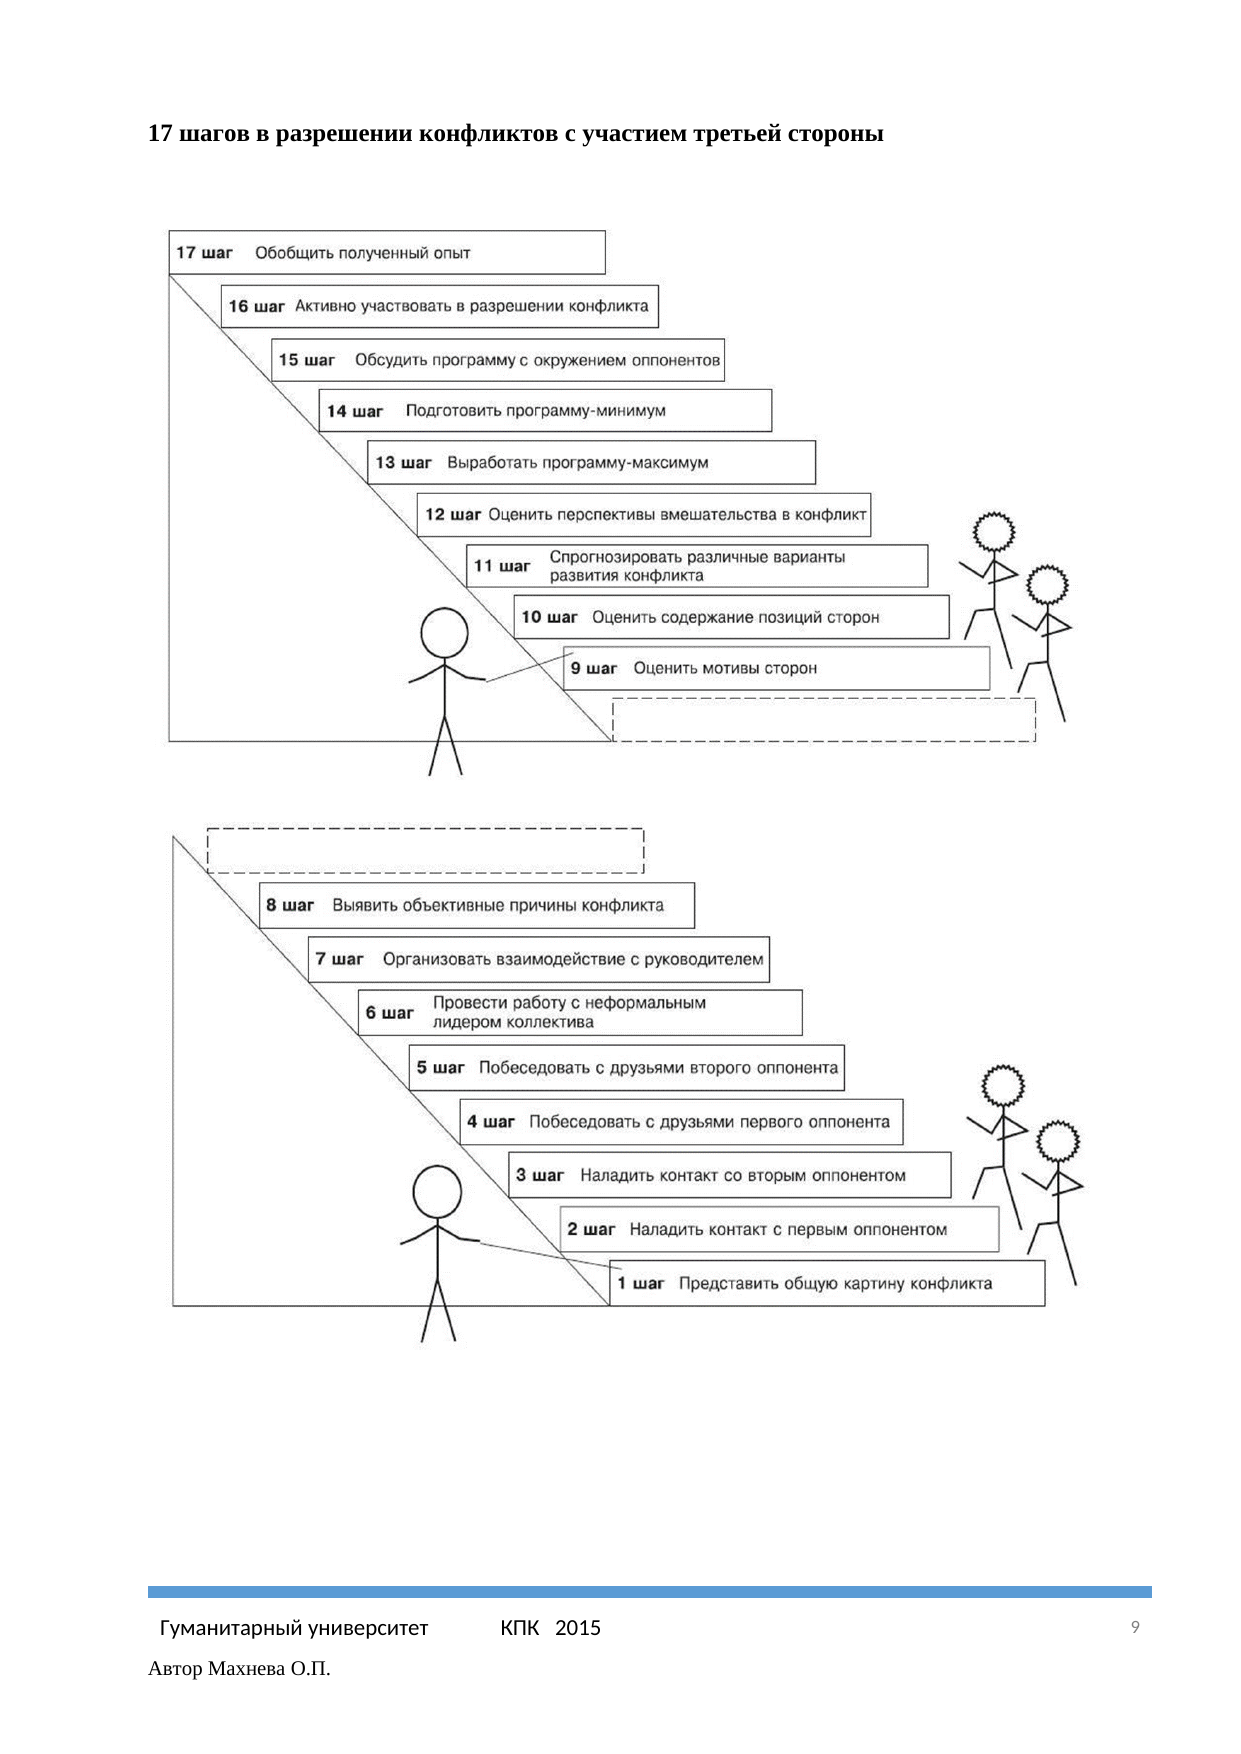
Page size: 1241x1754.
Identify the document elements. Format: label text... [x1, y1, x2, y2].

picture [147, 196, 1092, 786]
picture [147, 804, 1092, 1355]
text 17 шагов в разрешении конфликтов с участием третьей стороны [148, 118, 1152, 177]
